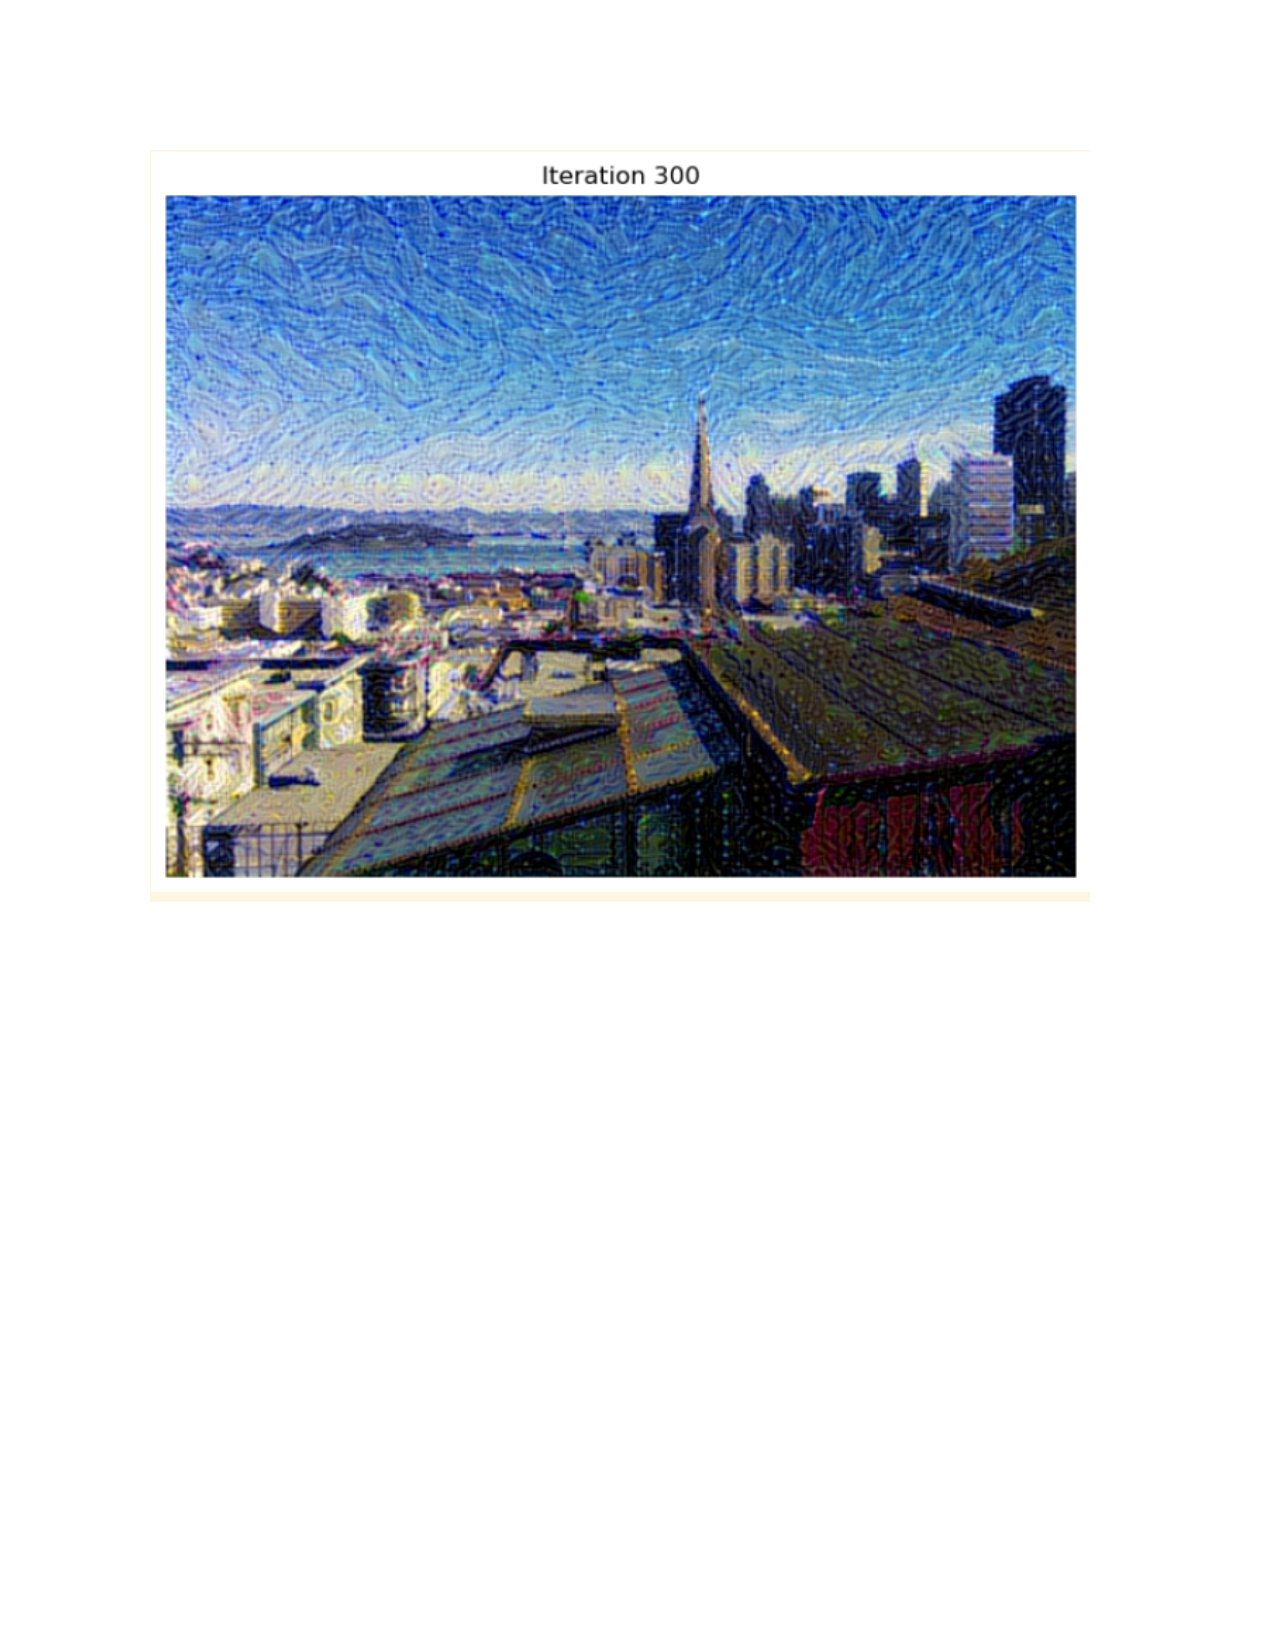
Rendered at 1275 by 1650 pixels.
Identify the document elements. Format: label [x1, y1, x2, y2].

picture [150, 150, 1091, 902]
